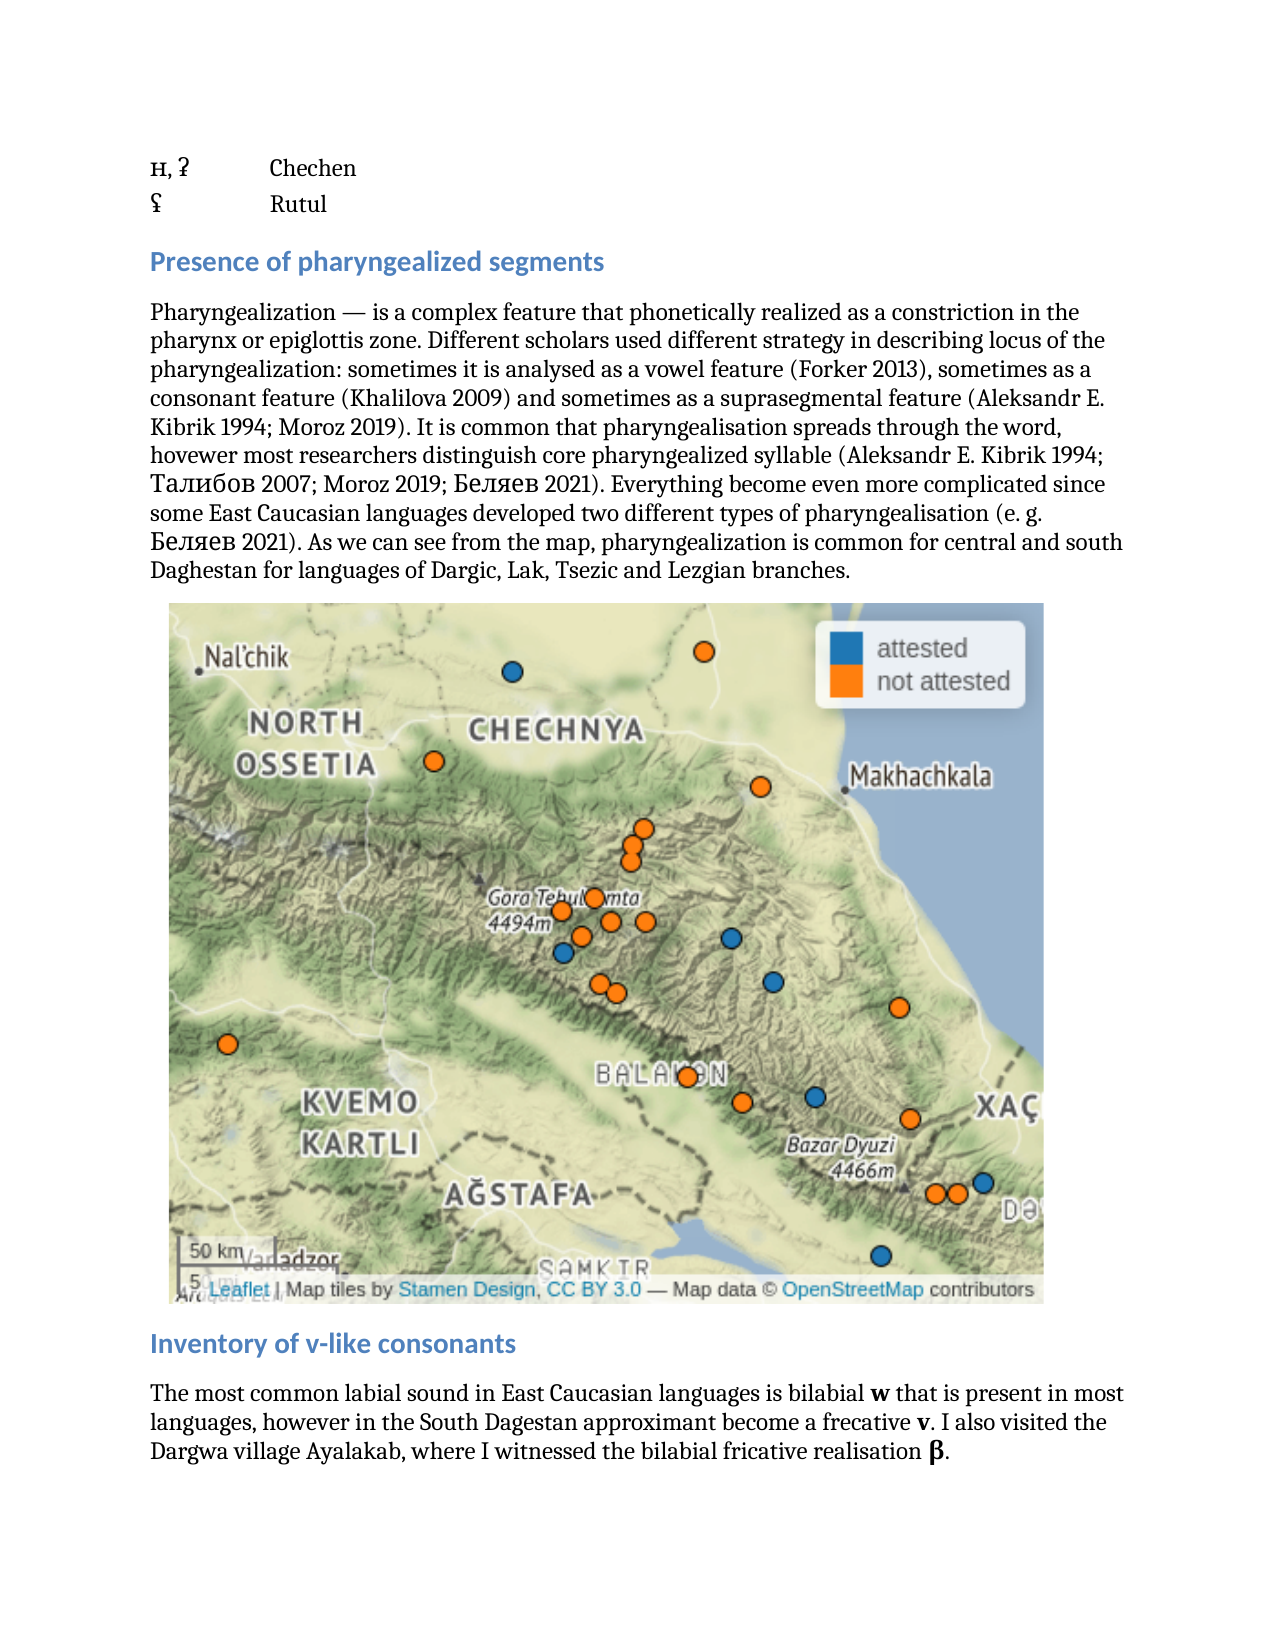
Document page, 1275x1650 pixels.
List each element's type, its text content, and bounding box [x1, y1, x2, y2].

picture [168, 603, 1044, 1304]
table_cell ʜ, ʡ [139, 150, 258, 186]
table_cell ʢ [139, 186, 258, 222]
table_cell Rutul [258, 186, 1114, 222]
subtitle Inventory of v-like consonants [150, 1325, 1125, 1360]
text The most common labial sound in East Caucasian languages is bilabial w that is present in most languages, however in the South Dagestan approximant become a frecative v. I also visited the Dargwa village Ayalakab, where I witnessed the bilabial fricative realisation β. [150, 1379, 1125, 1465]
subtitle Presence of pharyngealized segments [150, 243, 1125, 279]
table_cell Chechen [258, 150, 1114, 186]
text Pharyngealization — is a complex feature that phonetically realized as a constriction in the pharynx or epiglottis zone. Different scholars used different strategy in describing locus of the pharyngealization: sometimes it is analysed as a vowel feature (Forker 2013), sometimes as a consonant feature (Khalilova 2009) and sometimes as a suprasegmental feature (Aleksandr E. Kibrik 1994; Moroz 2019). It is common that pharyngealisation spreads through the word, hovewer most researchers distinguish core pharyngealized syllable (Aleksandr E. Kibrik 1994; Талибов 2007; Moroz 2019; Беляев 2021). Everything become even more complicated since some East Caucasian languages developed two different types of pharyngealisation (e. g. Беляев 2021). As we can see from the map, pharyngealization is common for central and south Daghestan for languages of Dargic, Lak, Tsezic and Lezgian branches. [150, 298, 1125, 585]
